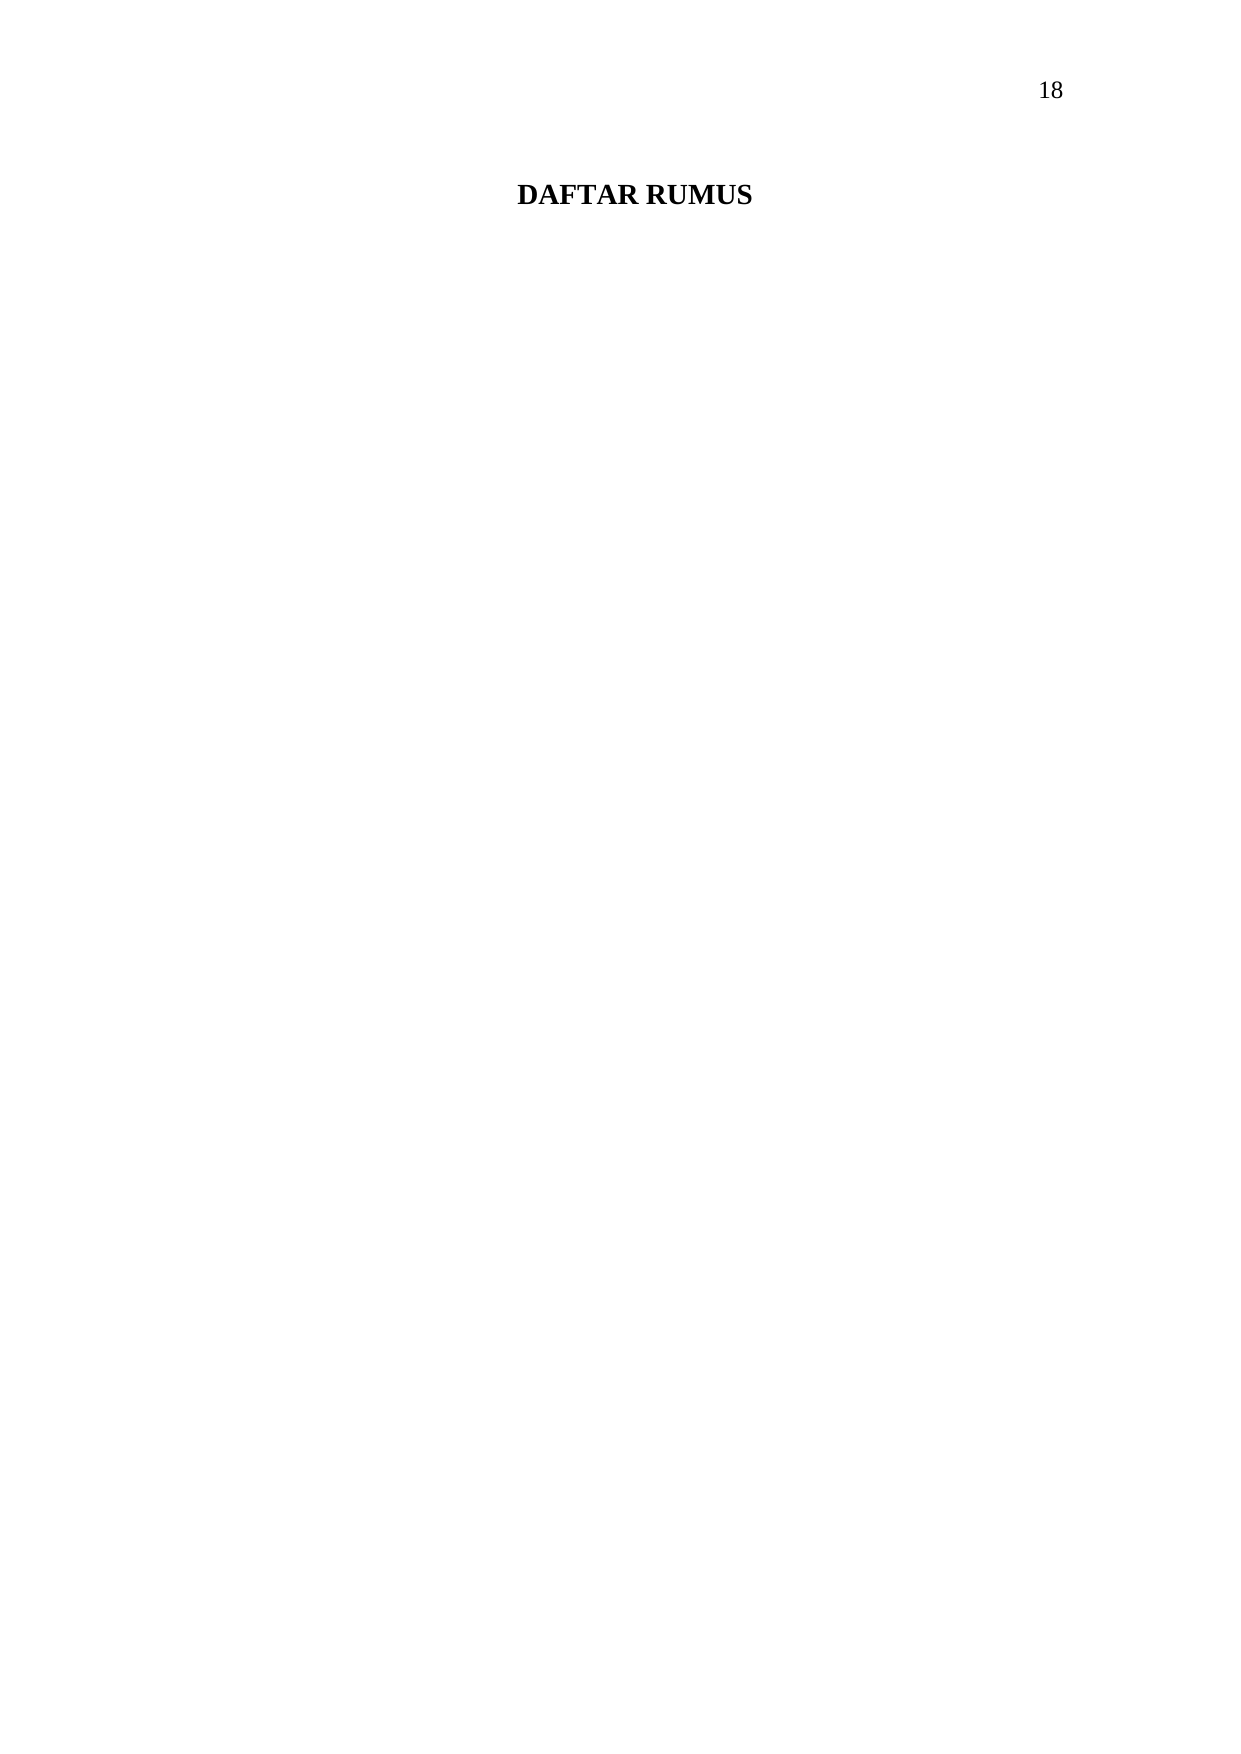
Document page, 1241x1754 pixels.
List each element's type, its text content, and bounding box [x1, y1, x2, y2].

text DAFTAR RUMUS [207, 177, 1063, 211]
